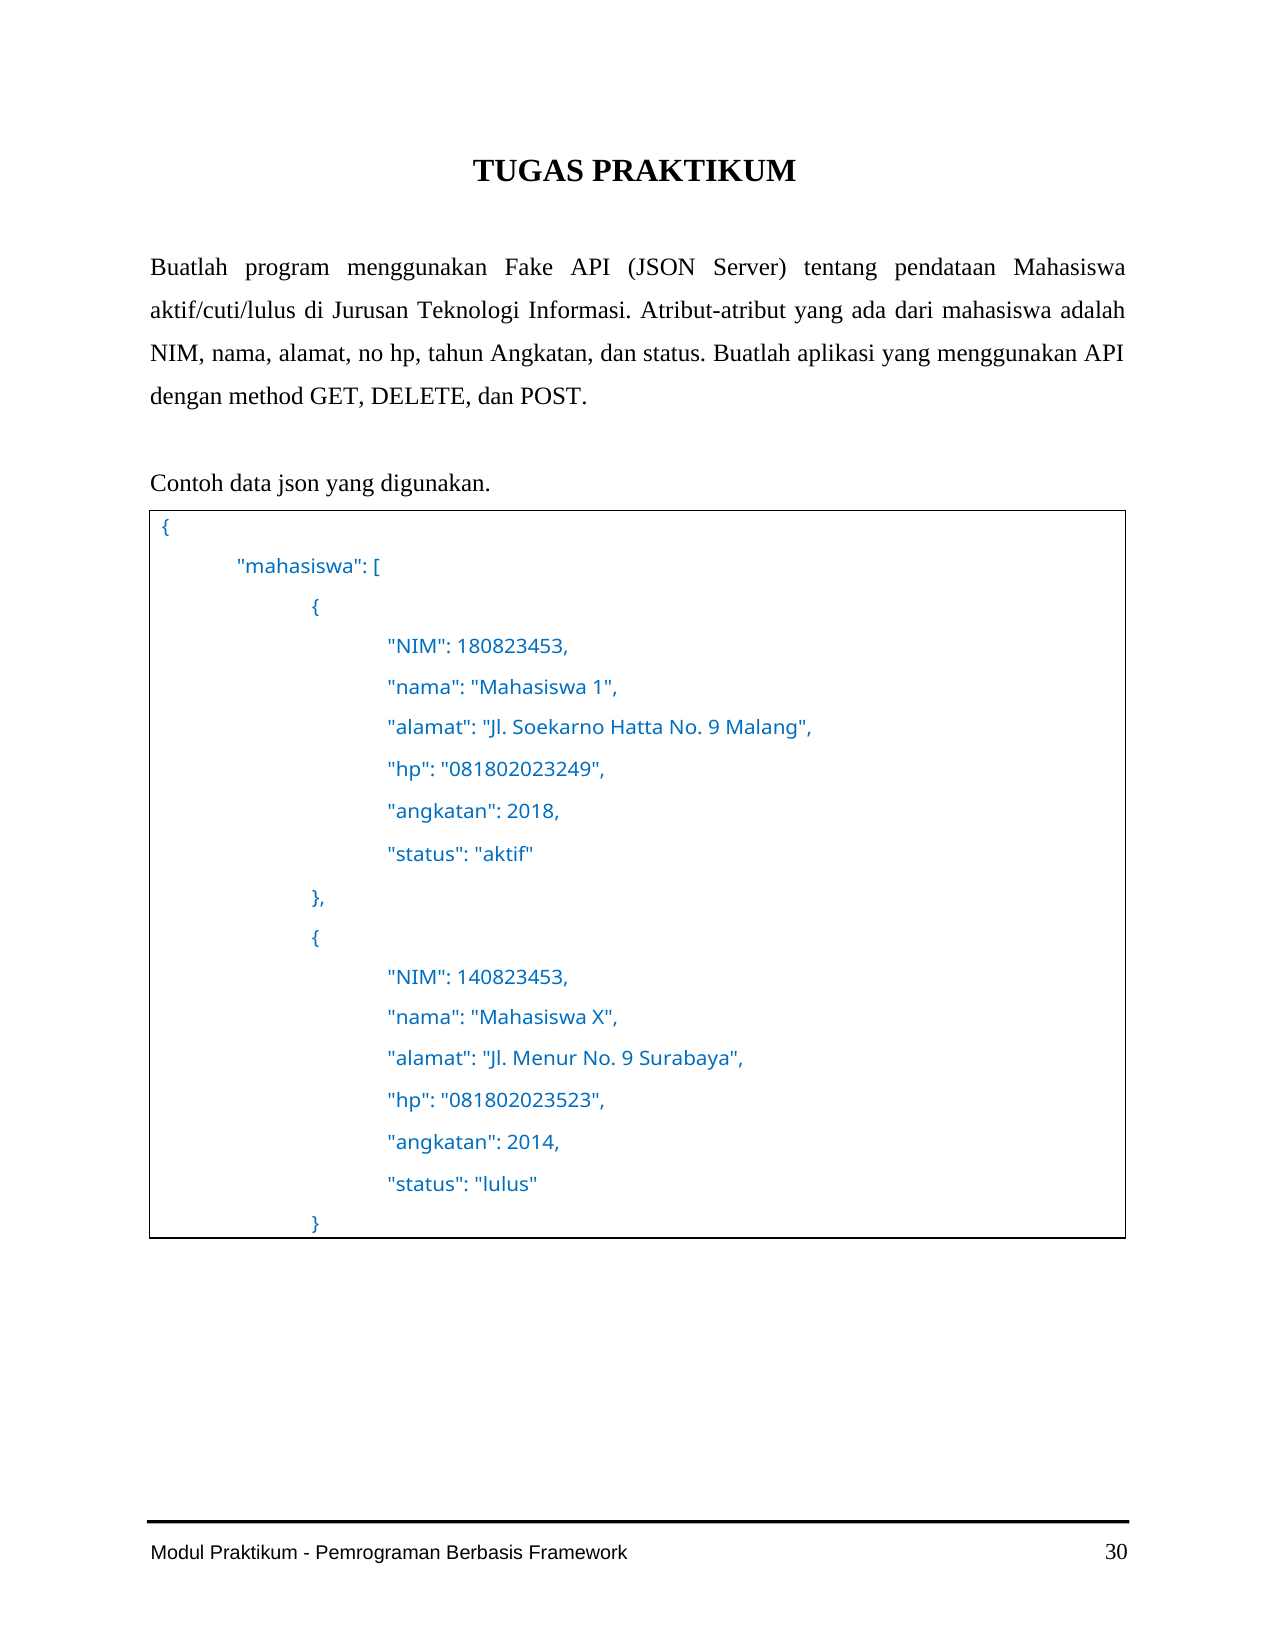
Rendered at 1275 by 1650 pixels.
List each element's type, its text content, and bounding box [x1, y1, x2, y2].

text Contoh data json yang digunakan. [150, 468, 1239, 496]
subtitle TUGAS PRAKTIKUM [473, 151, 1239, 188]
text Buatlah program menggunakan Fake API (JSON Server) tentang pendataan Mahasiswa aktif/cuti/lulus di Jurusan Teknologi Informasi. Atribut-atribut yang ada dari mahasiswa adalah NIM, nama, alamat, no hp, tahun Angkatan, dan status. Buatlah aplikasi yang menggunakan API dengan method GET, DELETE, dan POST. [150, 252, 1126, 410]
